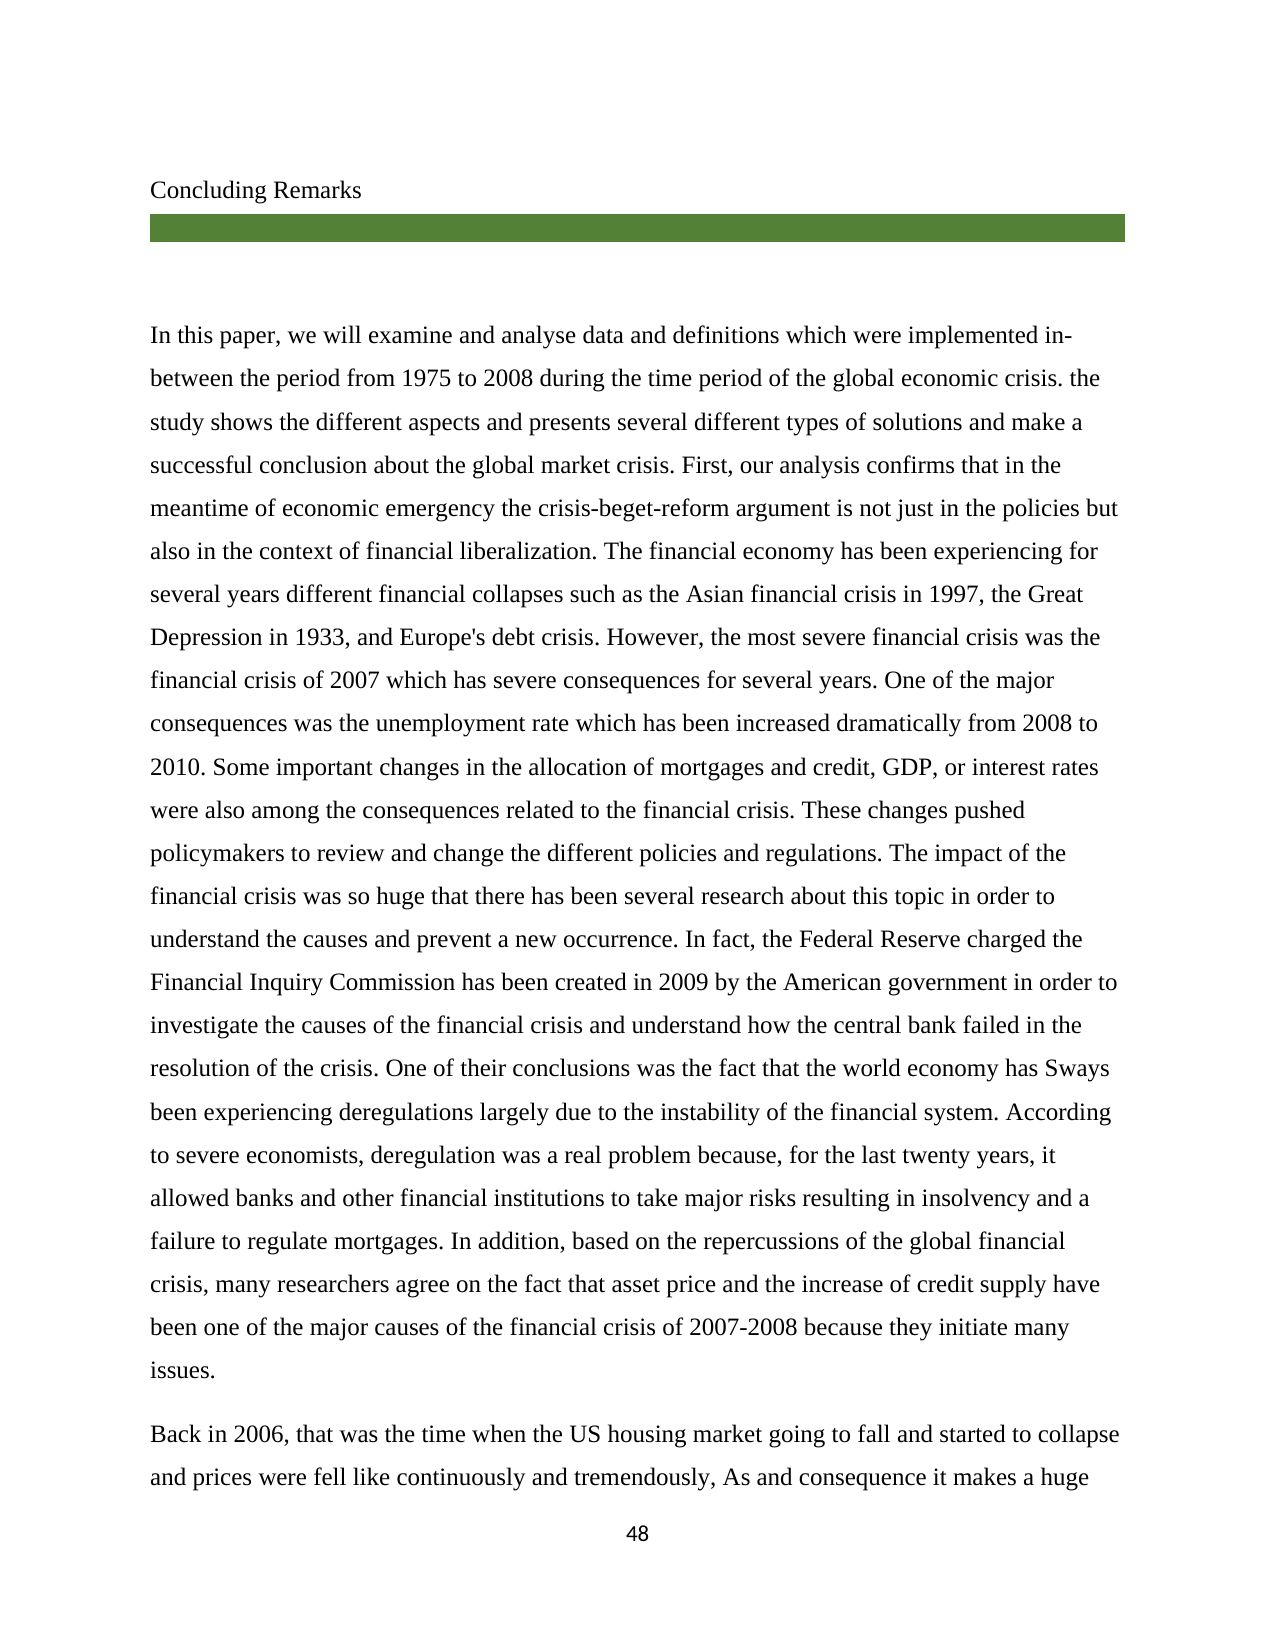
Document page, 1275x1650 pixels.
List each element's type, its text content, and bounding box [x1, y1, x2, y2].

subtitle Concluding Remarks [150, 175, 1125, 204]
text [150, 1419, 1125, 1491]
text In this paper, we will examine and analyse data and definitions which were implemented in-between the period from 1975 to 2008 during the time period of the global economic crisis. the study shows the different aspects and presents several different types of solutions and make a successful conclusion about the global market crisis. First, our analysis confirms that in the meantime of economic emergency the crisis-beget-reform argument is not just in the policies but also in the context of financial liberalization. The financial economy has been experiencing for several years different financial collapses such as the Asian financial crisis in 1997, the Great Depression in 1933, and Europe's debt crisis. However, the most severe financial crisis was the financial crisis of 2007 which has severe consequences for several years. One of the major consequences was the unemployment rate which has been increased dramatically from 2008 to 2010. Some important changes in the allocation of mortgages and credit, GDP, or interest rates were also among the consequences related to the financial crisis. These changes pushed policymakers to review and change the different policies and regulations. The impact of the financial crisis was so huge that there has been several research about this topic in order to understand the causes and prevent a new occurrence. In fact, the Federal Reserve charged the Financial Inquiry Commission has been created in 2009 by the American government in order to investigate the causes of the financial crisis and understand how the central bank failed in the resolution of the crisis. One of their conclusions was the fact that the world economy has Sways been experiencing deregulations largely due to the instability of the financial system. According to severe economists, deregulation was a real problem because, for the last twenty years, it allowed banks and other financial institutions to take major risks resulting in insolvency and a failure to regulate mortgages. In addition, based on the repercussions of the global financial crisis, many researchers agree on the fact that asset price and the increase of credit supply have been one of the major causes of the financial crisis of 2007-2008 because they initiate many issues. [150, 320, 1125, 1384]
